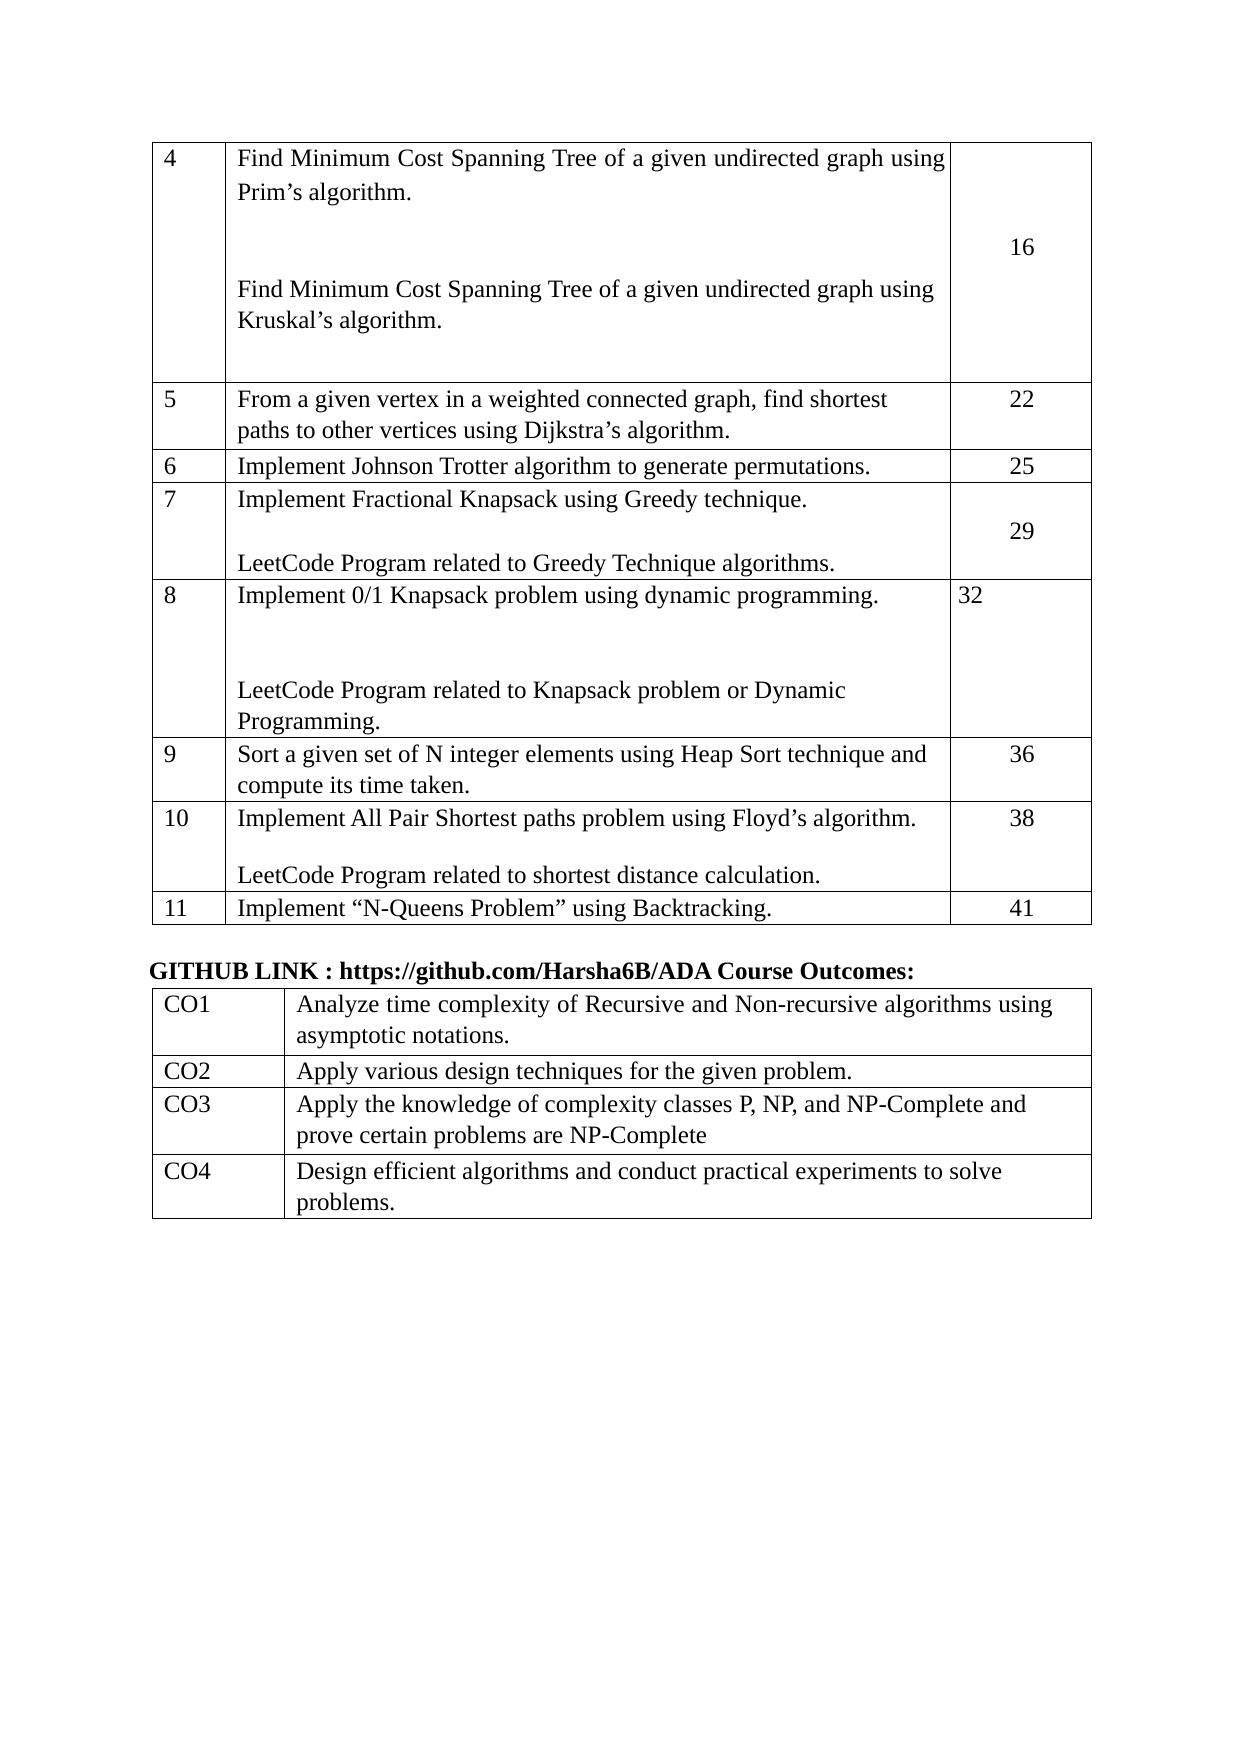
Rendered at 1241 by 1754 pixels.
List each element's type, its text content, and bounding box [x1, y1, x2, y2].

text GITHUB LINK : https://github.com/Harsha6B/ADA Course Outcomes: [148, 956, 1093, 985]
table_cell Implement “N-Queens Problem” using Backtracking. [226, 892, 950, 924]
table_cell Apply various design techniques for the given problem. [285, 1056, 1091, 1087]
table_cell CO3 [153, 1088, 284, 1154]
table_cell Find Minimum Cost Spanning Tree of a given undirected graph using Prim’s algorithm. Find Minimum Cost Spanning Tree of a given undirected graph using Kruskal’s algorithm. [226, 143, 950, 382]
table_cell 8 [153, 580, 225, 737]
table_cell 22 [951, 383, 1091, 449]
table_cell 7 [153, 483, 225, 579]
table_cell 4 [153, 143, 225, 382]
table_cell 38 [951, 802, 1091, 891]
table_header Analyze time complexity of Recursive and Non-recursive algorithms using asymptotic notations. [285, 989, 1091, 1054]
table_cell 9 [153, 738, 225, 801]
table_cell 32 [951, 580, 1091, 737]
table_cell Design efficient algorithms and conduct practical experiments to solve problems. [285, 1155, 1091, 1218]
table_cell Implement Johnson Trotter algorithm to generate permutations. [226, 450, 950, 482]
table_cell Implement Fractional Knapsack using Greedy technique. LeetCode Program related to Greedy Technique algorithms. [226, 483, 950, 579]
table_cell 11 [153, 892, 225, 924]
table_cell CO2 [153, 1056, 284, 1087]
table_cell Apply the knowledge of complexity classes P, NP, and NP-Complete and prove certain problems are NP-Complete [285, 1088, 1091, 1154]
table_cell 41 [951, 892, 1091, 924]
table_cell 5 [153, 383, 225, 449]
table_cell CO4 [153, 1155, 284, 1218]
table_cell 25 [951, 450, 1091, 482]
table_cell From a given vertex in a weighted connected graph, find shortest paths to other vertices using Dijkstra’s algorithm. [226, 383, 950, 449]
table_header CO1 [153, 989, 284, 1054]
table_cell 29 [951, 483, 1091, 579]
table_cell 10 [153, 802, 225, 891]
table_cell Implement 0/1 Knapsack problem using dynamic programming. LeetCode Program related to Knapsack problem or Dynamic Programming. [226, 580, 950, 737]
table_cell Sort a given set of N integer elements using Heap Sort technique and compute its time taken. [226, 738, 950, 801]
table_cell 36 [951, 738, 1091, 801]
table_cell 16 [951, 143, 1091, 382]
table_cell 6 [153, 450, 225, 482]
table_cell Implement All Pair Shortest paths problem using Floyd’s algorithm. LeetCode Program related to shortest distance calculation. [226, 802, 950, 891]
